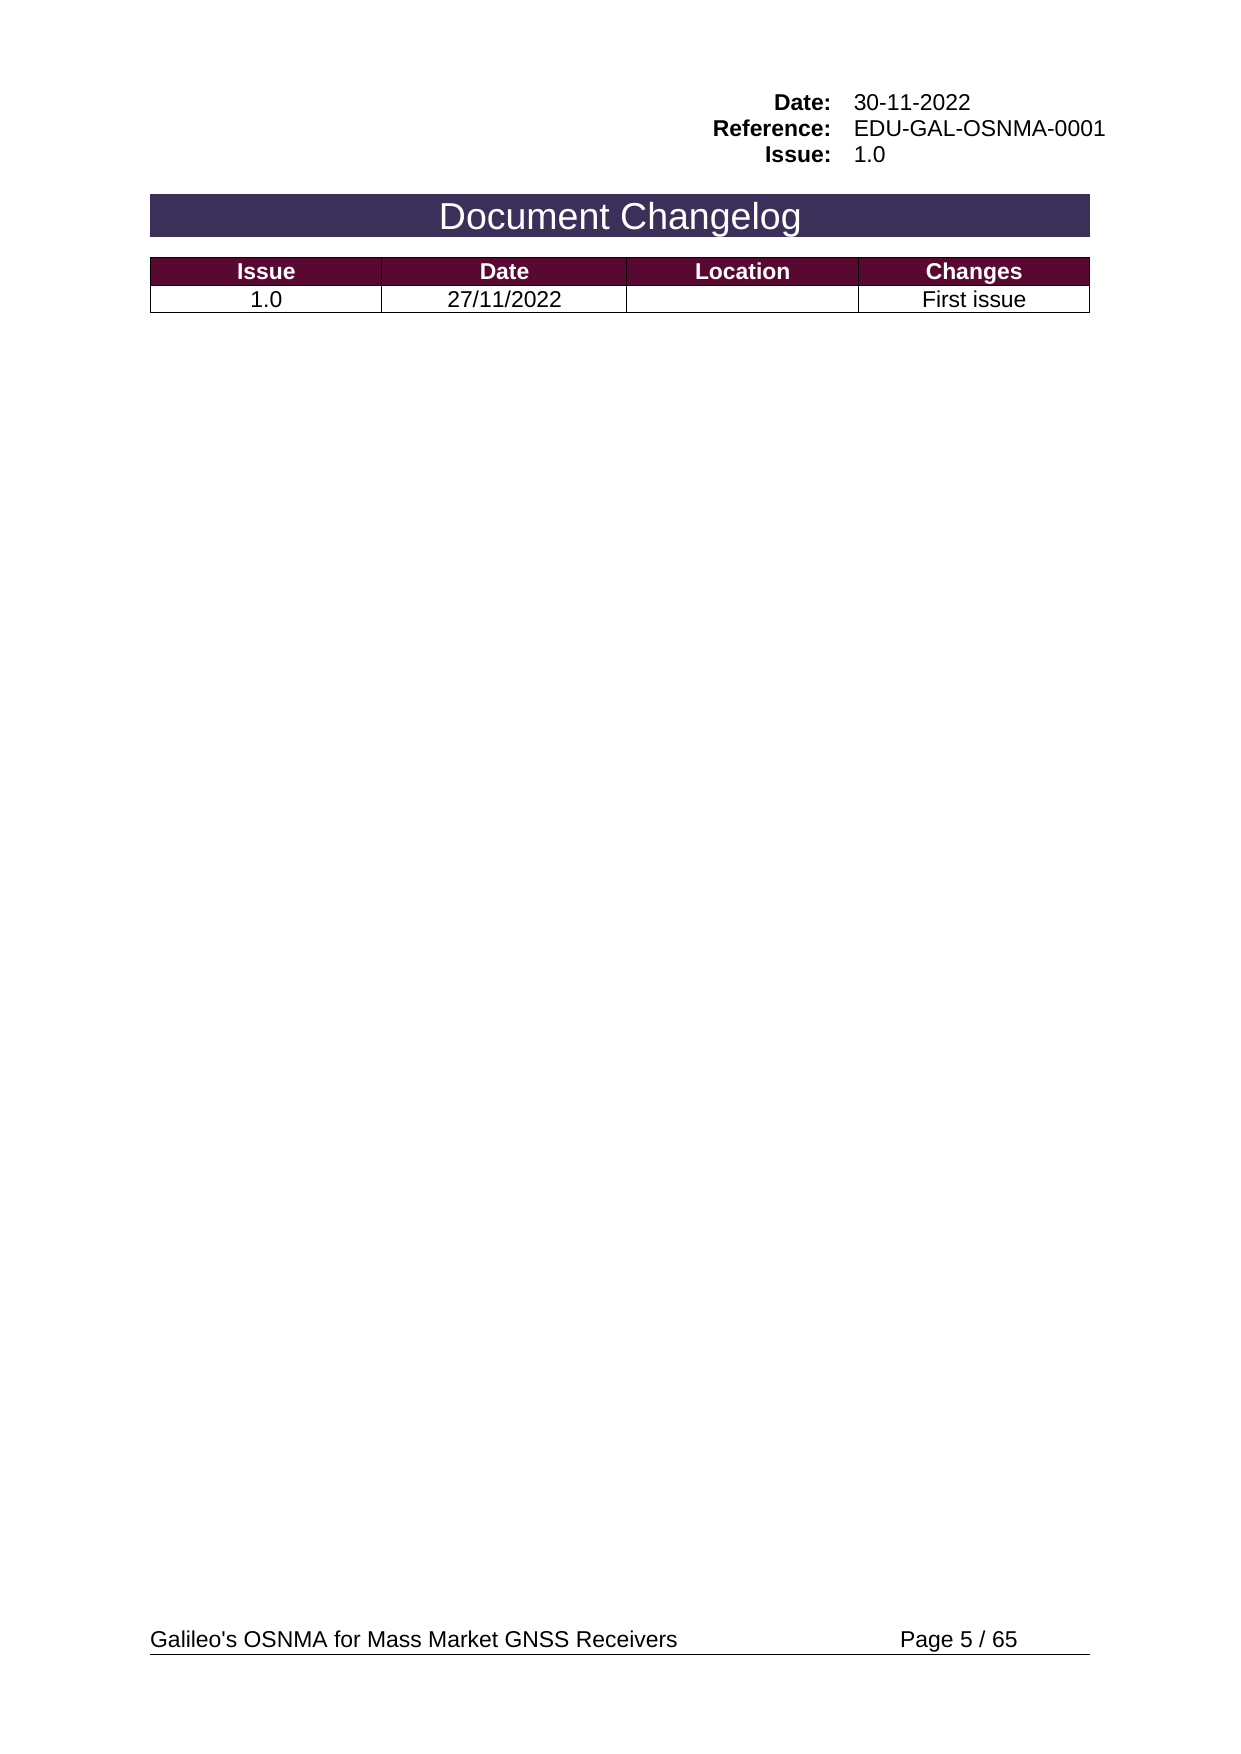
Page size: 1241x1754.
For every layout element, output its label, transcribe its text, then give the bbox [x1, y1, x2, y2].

table_header Date [382, 258, 626, 285]
text Document Changelog [150, 194, 1090, 237]
table_header Issue [151, 258, 381, 285]
table_cell 1.0 [151, 286, 381, 312]
table_cell First issue [859, 286, 1089, 312]
table_header Changes [859, 258, 1089, 285]
table_cell 27/11/2022 [382, 286, 626, 312]
table_cell [627, 286, 858, 312]
table_header Location [627, 258, 858, 285]
